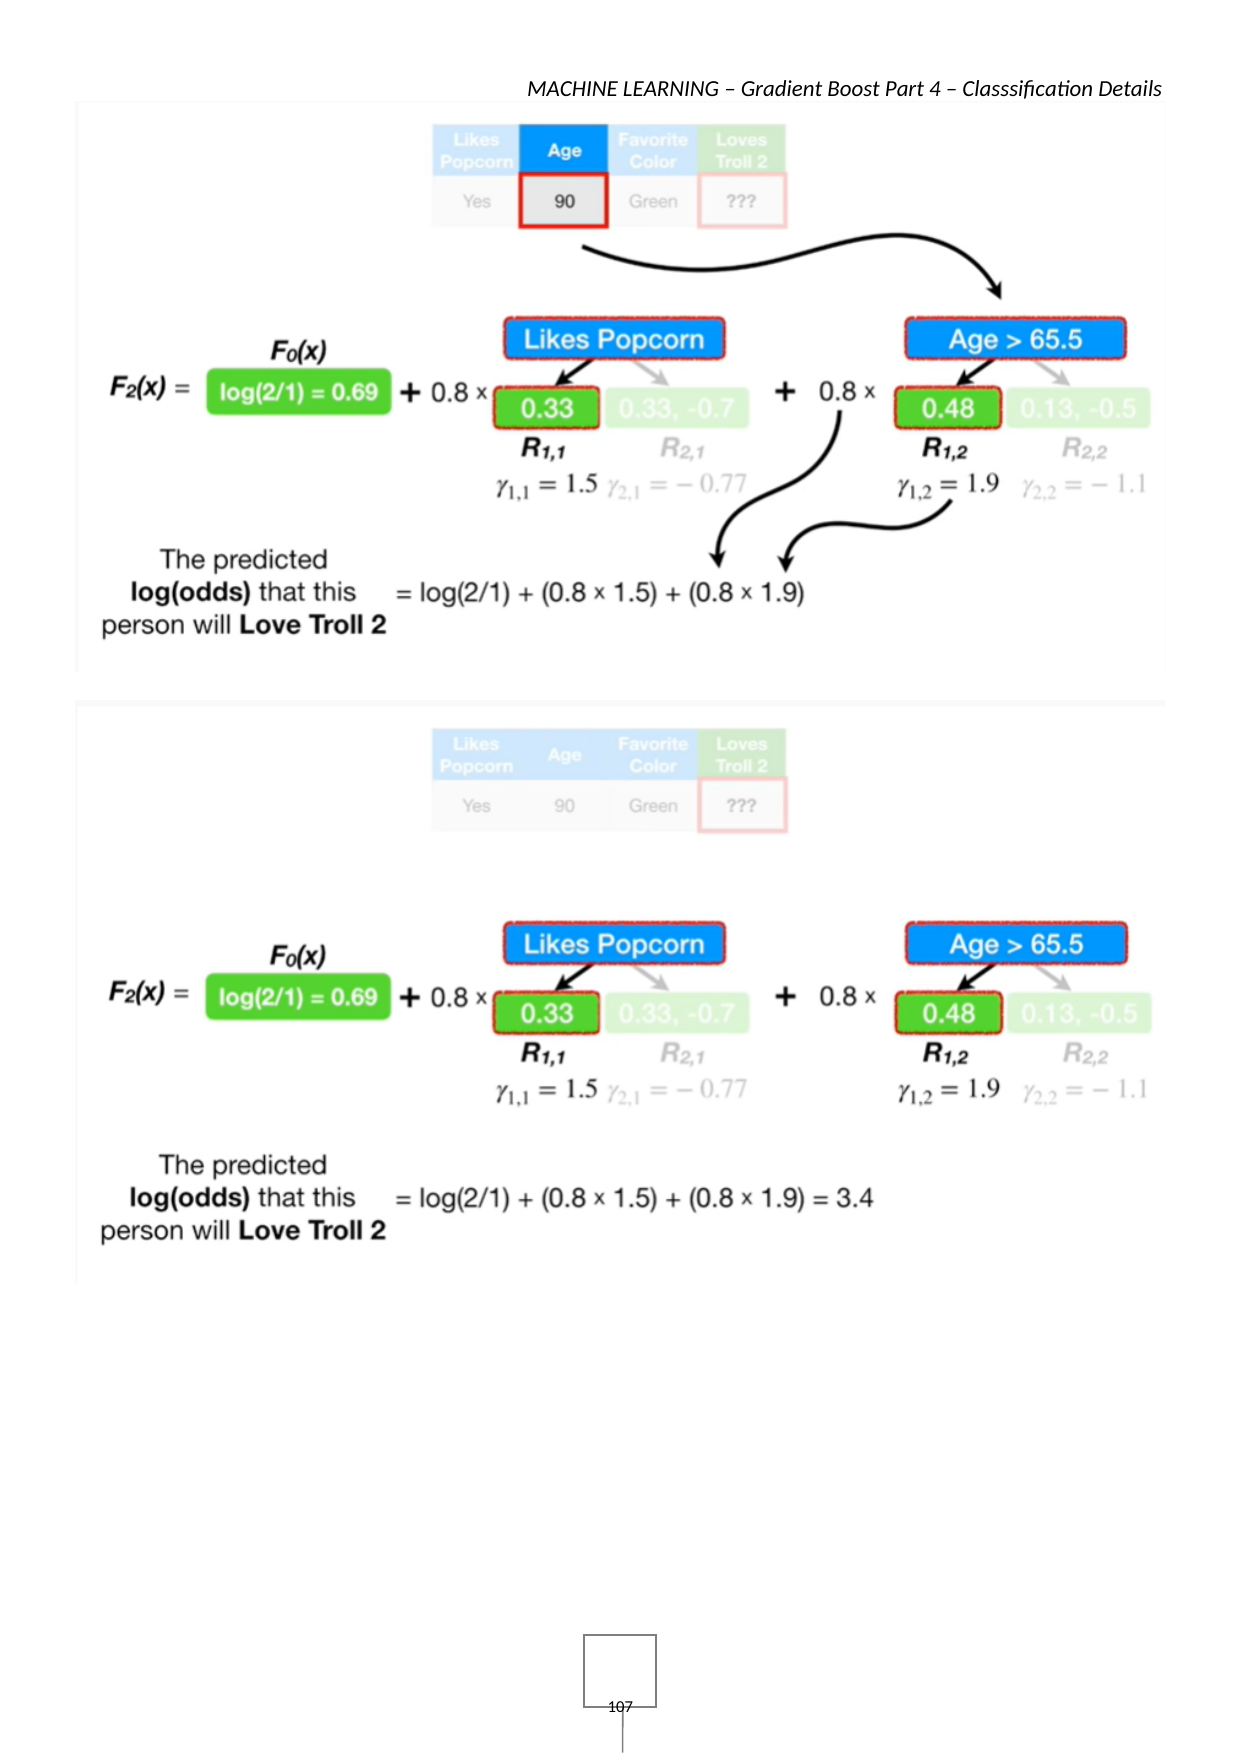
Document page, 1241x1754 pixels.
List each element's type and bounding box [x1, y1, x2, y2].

picture [75, 101, 1166, 672]
picture [75, 700, 1166, 1284]
